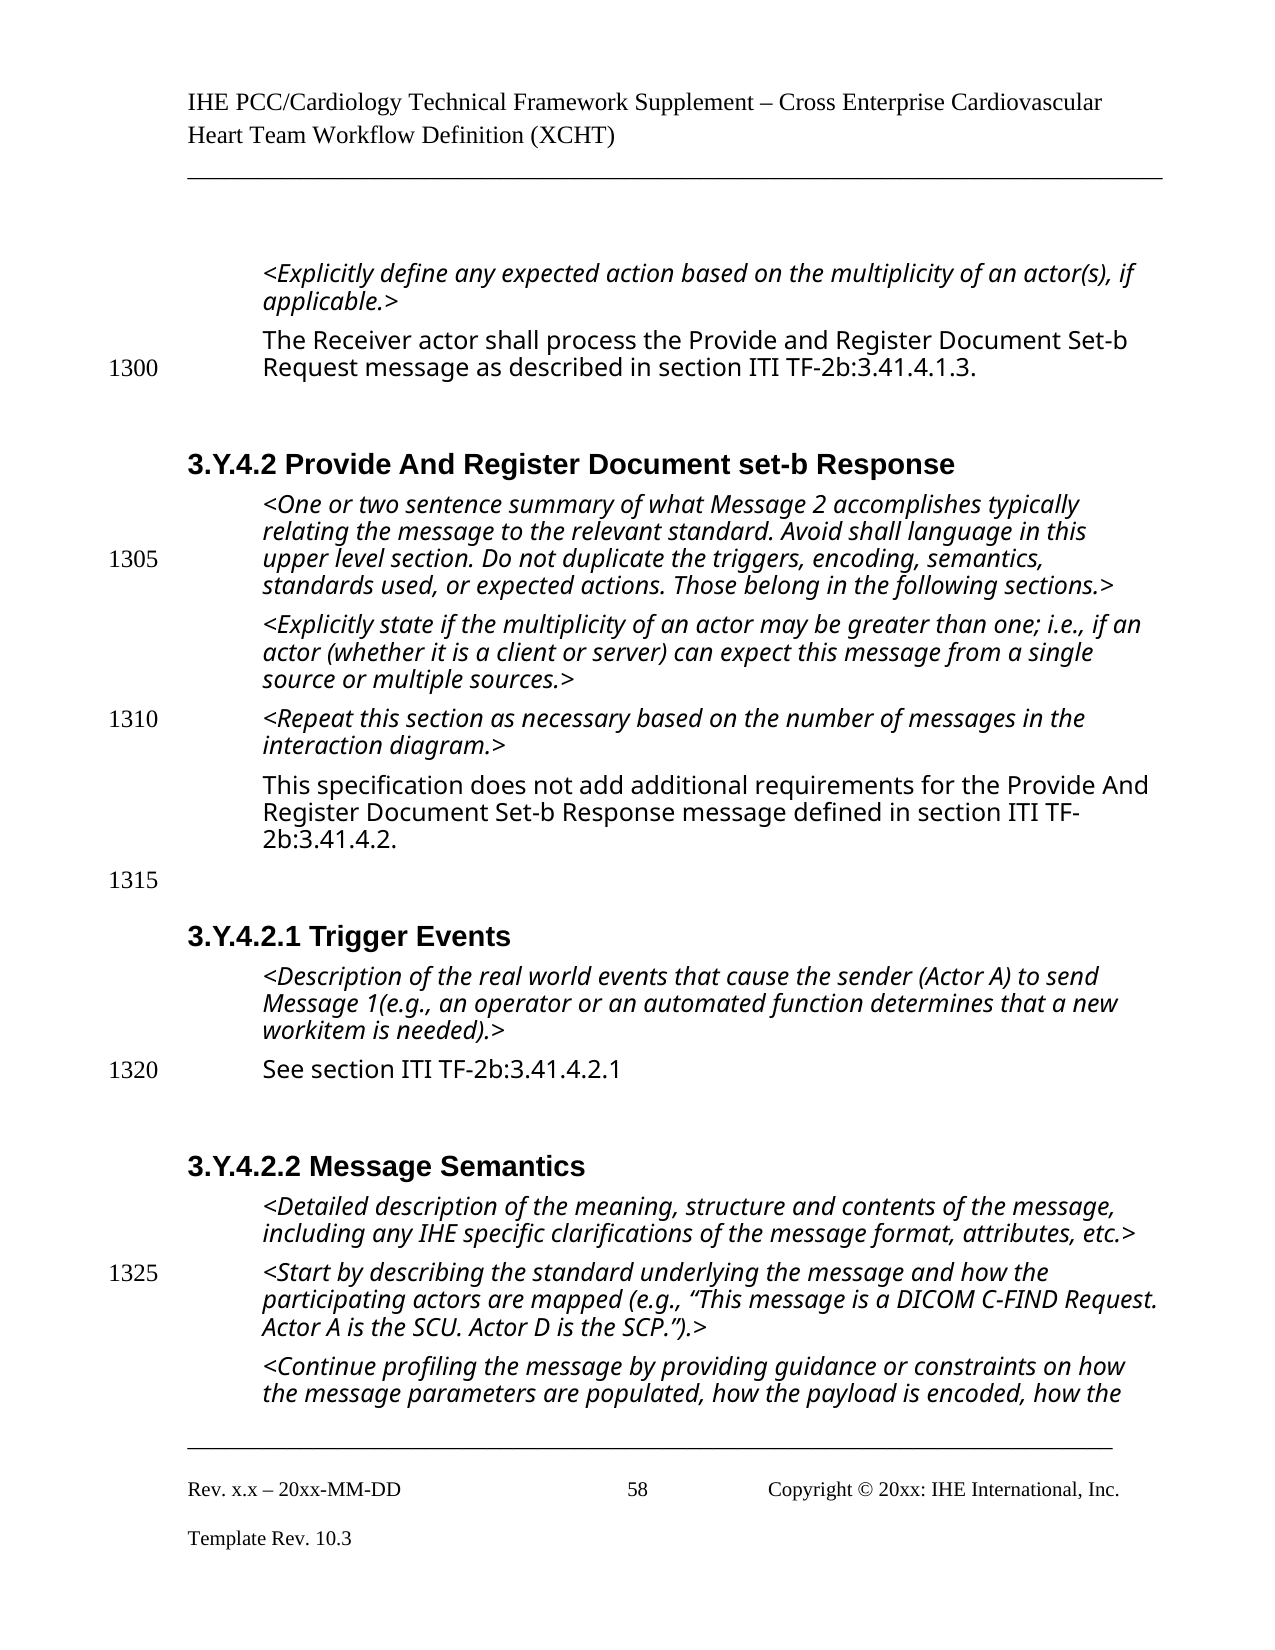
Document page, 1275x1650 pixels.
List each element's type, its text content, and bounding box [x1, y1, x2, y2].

text <Start by describing the standard underlying the message and how the participating actors are mapped (e.g., “This message is a DICOM C-FIND Request. Actor A is the SCU. Actor D is the SCP.”).> [262, 1260, 1162, 1341]
subtitle 3.Y.4.2.1 Trigger Events [187, 918, 1162, 952]
text The Receiver actor shall process the Provide and Register Document Set-b Request message as described in section ITI TF-2b:3.41.4.1.3. [262, 328, 1162, 382]
text <Description of the real world events that cause the sender (Actor A) to send Message 1(e.g., an operator or an automated function determines that a new workitem is needed).> [262, 963, 1162, 1044]
text <Explicitly define any expected action based on the multiplicity of an actor(s), if applicable.> [262, 261, 1162, 315]
text <One or two sentence summary of what Message 2 accomplishes typically relating the message to the relevant standard. Avoid shall language in this upper level section. Do not duplicate the triggers, encoding, semantics, standards used, or expected actions. Those belong in the following sections.> [262, 491, 1162, 600]
text See section ITI TF-2b:3.41.4.2.1 [262, 1057, 1162, 1084]
text This specification does not add additional requirements for the Provide And Register Document Set-b Response message defined in section ITI TF-2b:3.41.4.2. [262, 773, 1162, 854]
text <Repeat this section as necessary based on the number of messages in the interaction diagram.> [262, 706, 1162, 760]
subtitle 3.Y.4.2.2 Message Semantics [187, 1149, 1162, 1182]
subtitle 3.Y.4.2 Provide And Register Document set-b Response [187, 447, 1162, 480]
text <Explicitly state if the multiplicity of an actor may be greater than one; i.e., if an actor (whether it is a client or server) can expect this message from a single source or multiple sources.> [262, 612, 1162, 693]
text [262, 1354, 1162, 1408]
text <Detailed description of the meaning, structure and contents of the message, including any IHE specific clarifications of the message format, attributes, etc.> [262, 1193, 1162, 1248]
